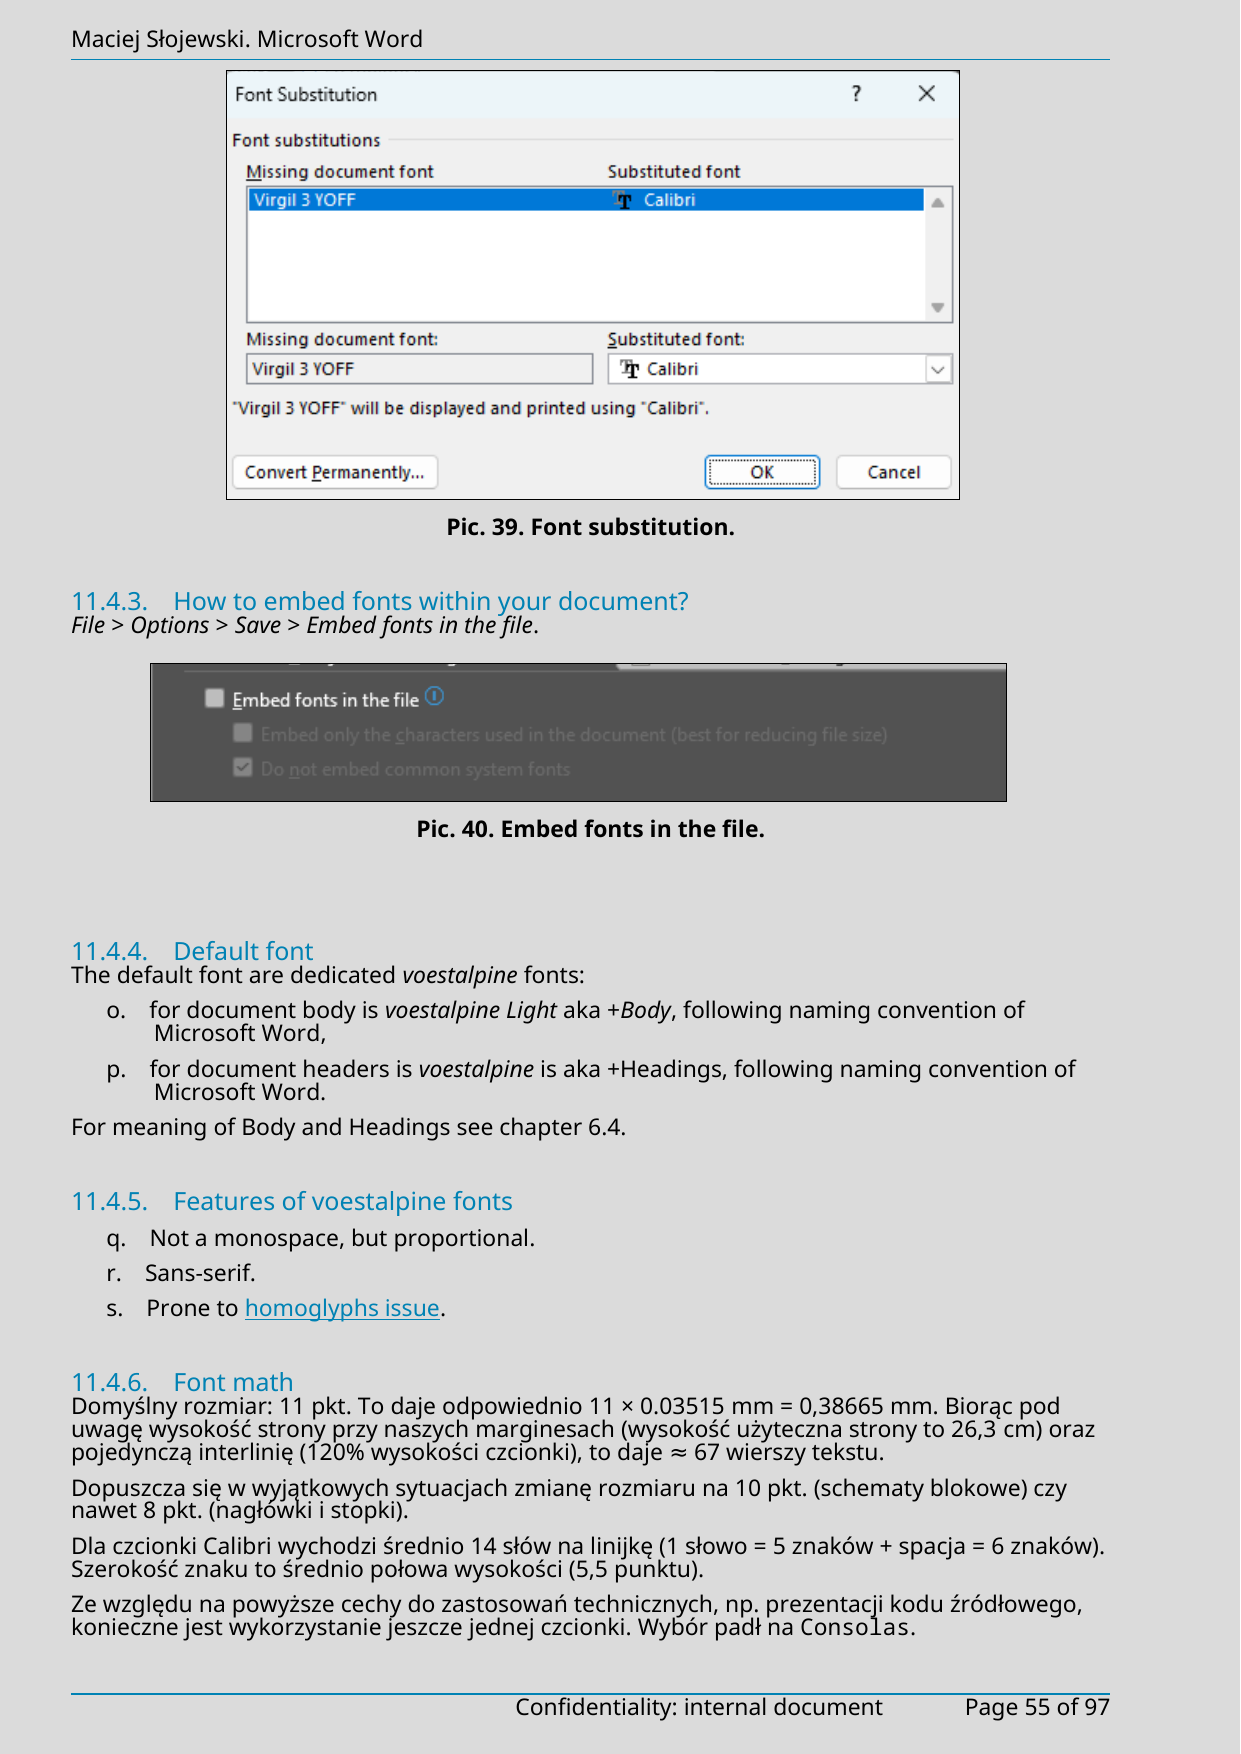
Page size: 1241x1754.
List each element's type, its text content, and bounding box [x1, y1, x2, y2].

text File > Options > Save > Embed fonts in the file. [383, 615, 509, 638]
text Pic. 40. Embed fonts in the file. [source: herein] [71, 819, 1110, 842]
picture [151, 664, 1006, 801]
text Ze względu na powyższe cechy do zastosowań technicznych, np. prezentacji kodu źródłowego, konieczne jest wykorzystanie jeszcze jednej czcionki. Wybór padł na Consolas. [71, 1594, 1110, 1640]
list Prone to homoglyphs issue. [106, 1298, 1110, 1321]
picture [227, 71, 959, 499]
list Not a monospace, but proportional. [106, 1228, 1110, 1251]
text Dopuszcza się w wyjątkowych sytuacjach zmianę rozmiaru na 10 pkt. (schematy blokowe) czy nawet 8 pkt. (nagłówki i stopki). [71, 1478, 1110, 1523]
subtitle Default font [71, 940, 1110, 965]
subtitle Features of voestalpine fonts [71, 1190, 1110, 1215]
list for document headers is voestalpine is aka +Headings, following naming convention of Microsoft Word. [106, 1059, 1110, 1105]
text For meaning of Body and Headings see chapter 6.4. [71, 1117, 1110, 1140]
subtitle How to embed fonts within your document? [71, 590, 1110, 615]
text Domyślny rozmiar: 11 pkt. To daje odpowiednio 11 × 0.03515 mm = 0,38665 mm. Biorąc pod uwagę wysokość strony przy naszych marginesach (wysokość użyteczna strony to 26,3 cm) oraz pojedynczą interlinię (120% wysokości czcionki), to daje ≈ 67 wierszy tekstu. [71, 1396, 1110, 1465]
text File > Options > Save > Embed fonts in the file. [503, 615, 1110, 638]
text Dla czcionki Calibri wychodzi średnio 14 słów na linijkę (1 słowo = 5 znaków + spacja = 6 znaków). Szerokość znaku to średnio połowa wysokości (5,5 punktu). [71, 1536, 1110, 1582]
text File > Options > Save > Embed fonts in the file. [71, 615, 389, 638]
text The default font are dedicated voestalpine fonts: [71, 965, 1110, 988]
list Sans-serif. [106, 1263, 1110, 1286]
text Pic. 39. Font substitution. [source: herein] [71, 517, 1110, 540]
list for document body is voestalpine Light aka +Body, following naming convention of Microsoft Word, [106, 1001, 1110, 1046]
subtitle Font math [71, 1371, 1110, 1396]
